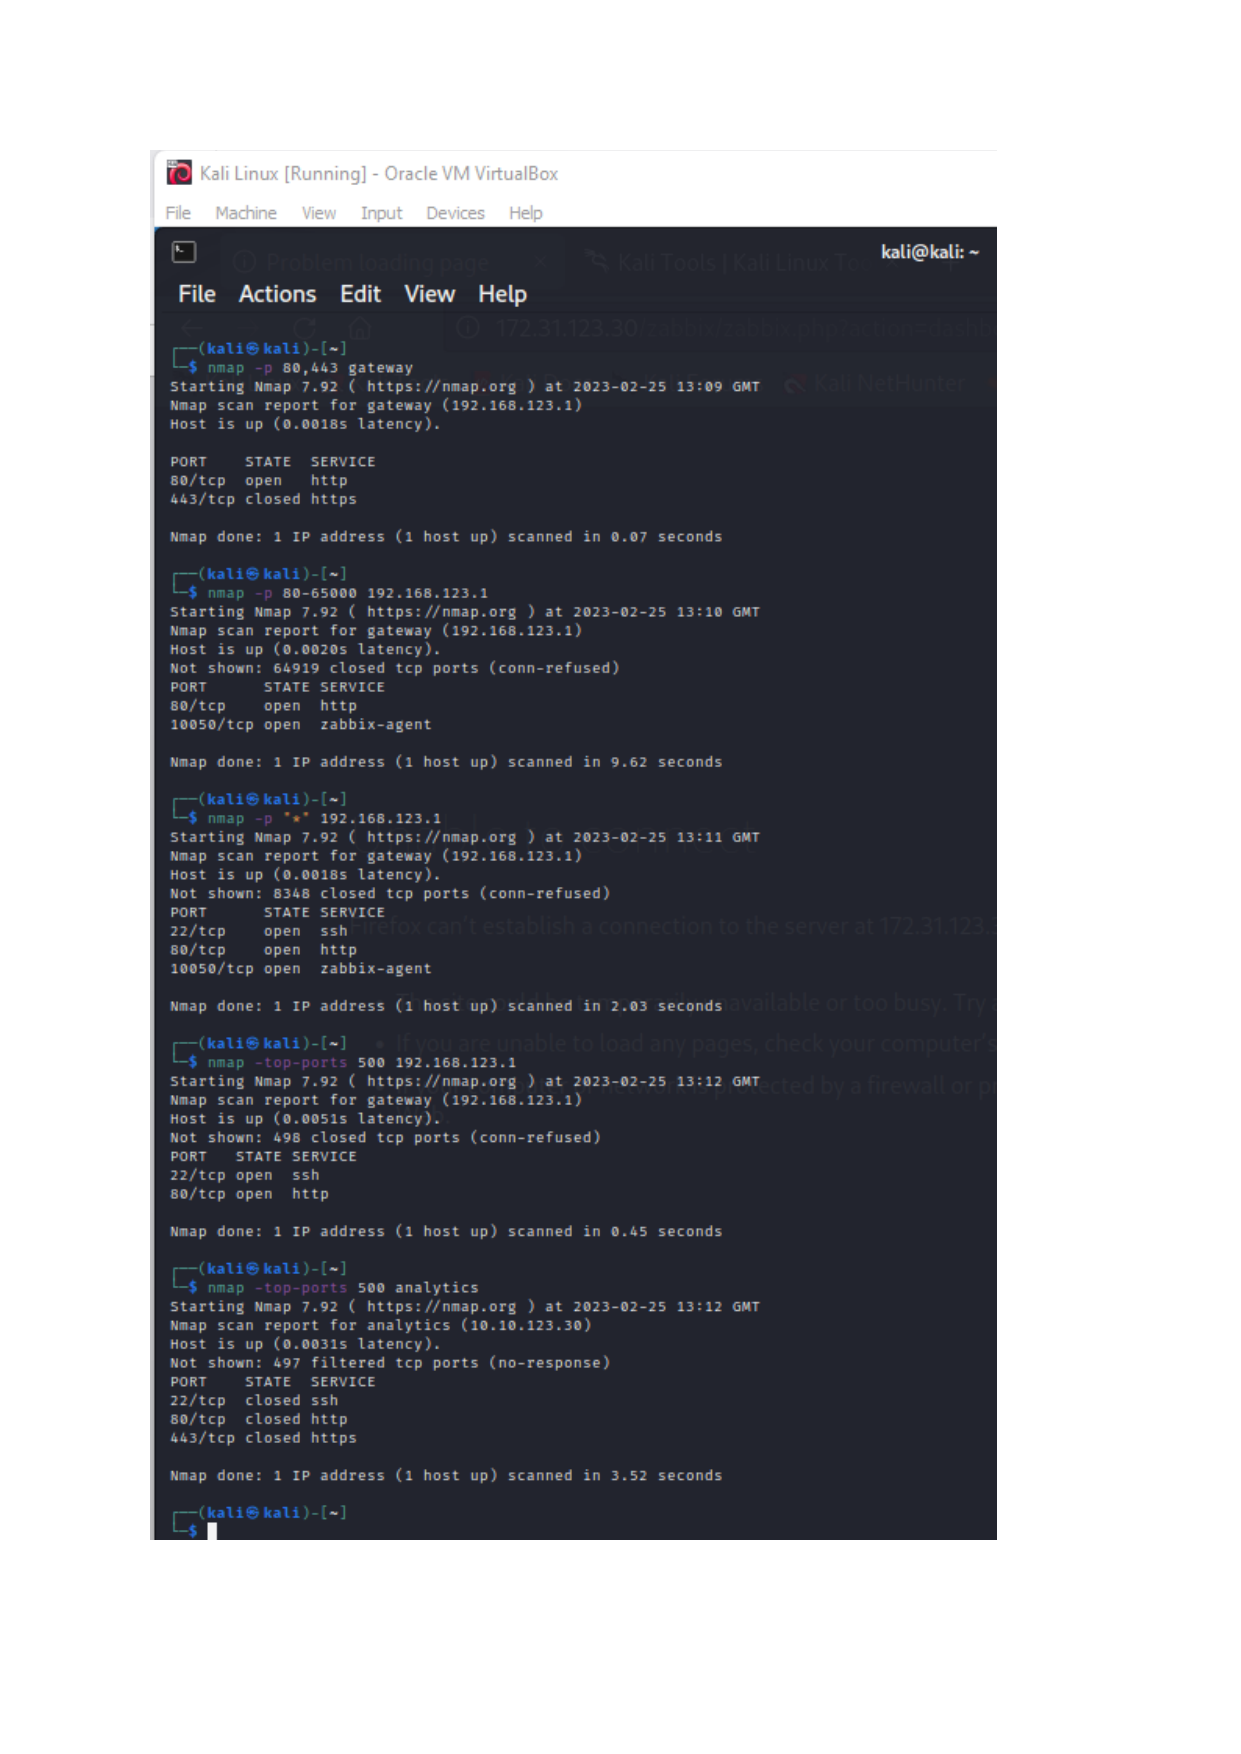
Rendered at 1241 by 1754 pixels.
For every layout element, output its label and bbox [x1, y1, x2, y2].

picture [150, 150, 997, 1540]
